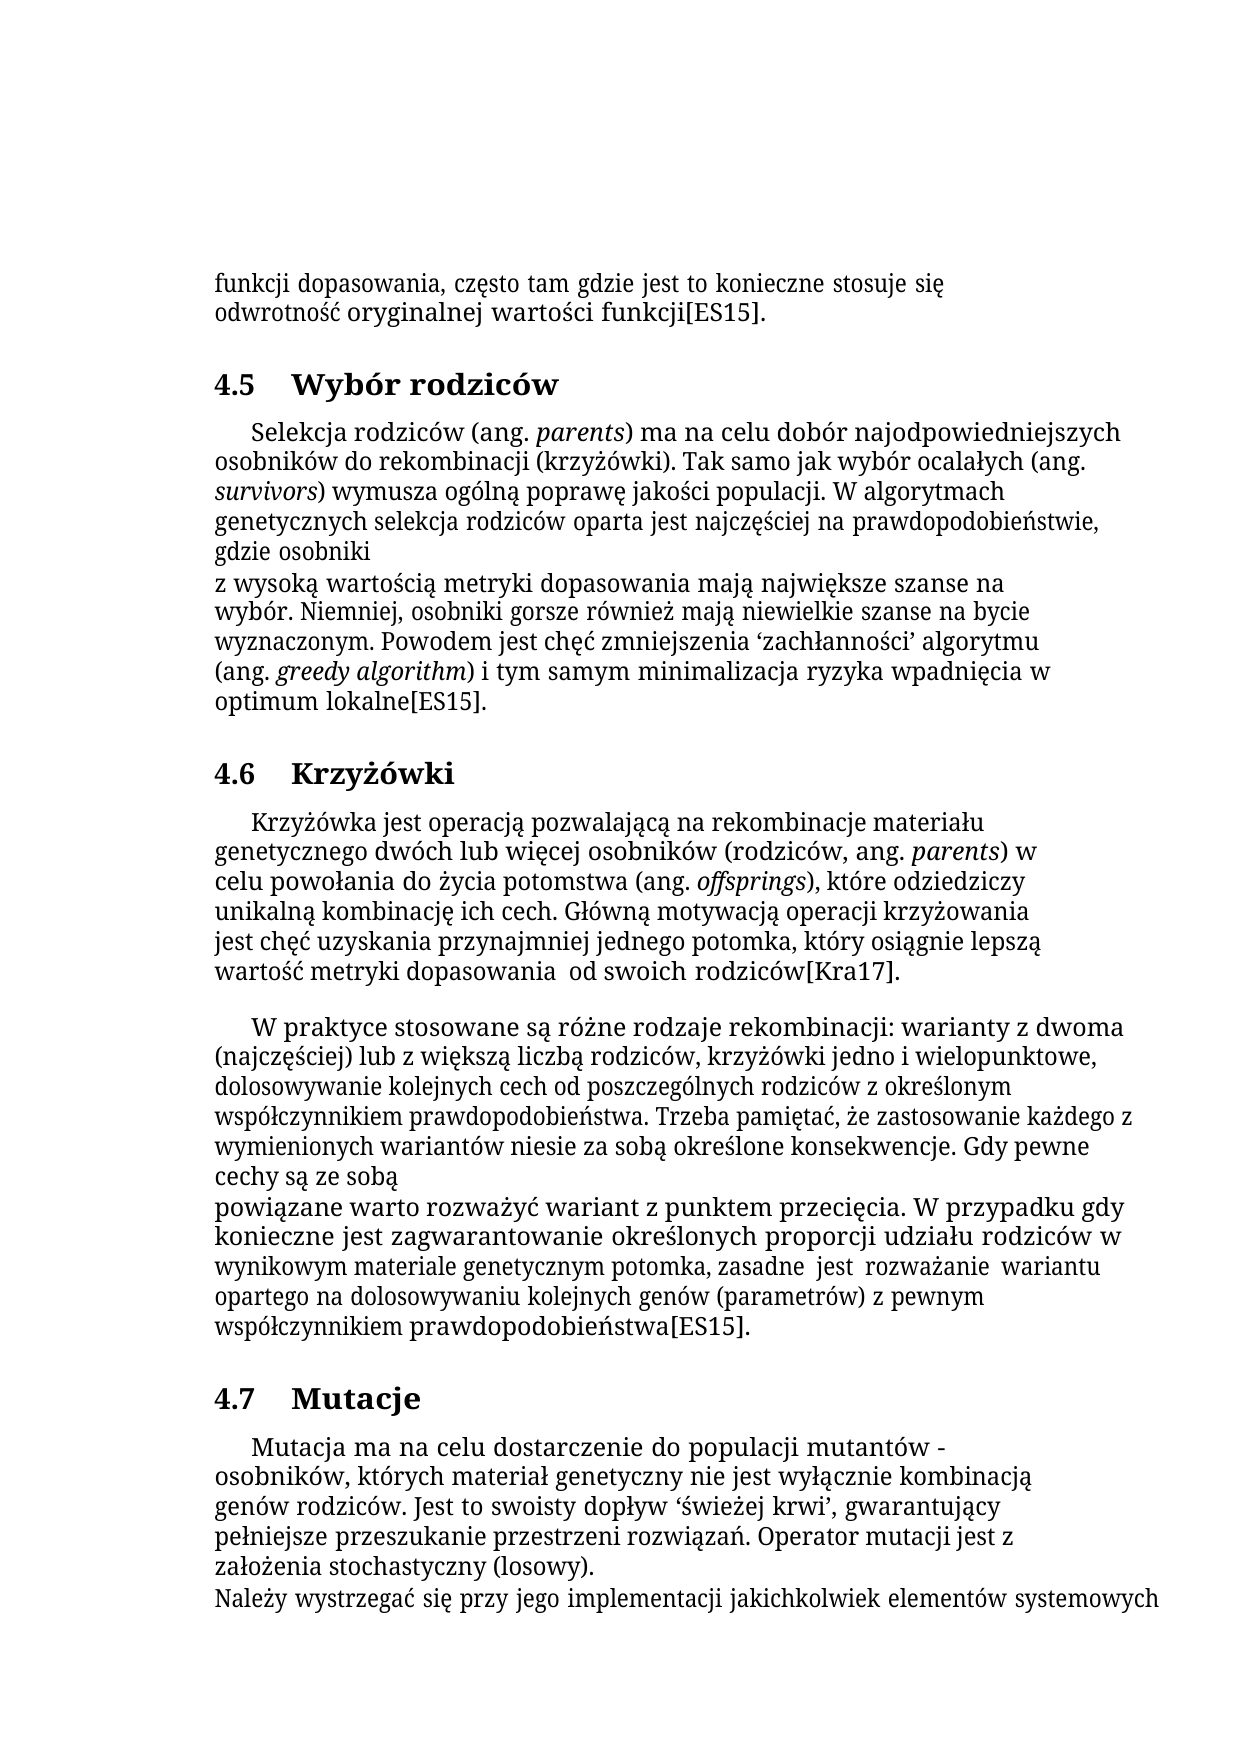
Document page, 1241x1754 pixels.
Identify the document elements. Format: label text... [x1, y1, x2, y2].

text powiązane warto rozważyć wariant z punktem przecięcia. W przypadku gdy konieczne jest zagwarantowanie określonych proporcji udziału rodziców w wynikowym materiale genetycznym potomka, zasadne jest rozważanie wariantu opartego na dolosowywaniu kolejnych genów (parametrów) z pewnym współczynnikiem prawdopodobieństwa[ES15]. [214, 1193, 1126, 1343]
text Krzyżówka jest operacją pozwalającą na rekombinacje materiału genetycznego dwóch lub więcej osobników (rodziców, ang. parents) w celu powołania do życia potomstwa (ang. offsprings), które odziedziczy unikalną kombinację ich cech. Główną motywacją operacji krzyżowania jest chęć uzyskania przynajmniej jednego potomka, który osiągnie lepszą wartość metryki dopasowania od swoich rodziców[Kra17]. [214, 807, 1070, 987]
text Należy wystrzegać się przy jego implementacji jakichkolwiek elementów systemowych [214, 1582, 1186, 1613]
subtitle Mutacje [214, 1378, 1186, 1418]
subtitle Wybór rodziców [214, 364, 1186, 404]
text W praktyce stosowane są różne rodzaje rekombinacji: warianty z dwoma (najczęściej) lub z większą liczbą rodziców, krzyżówki jedno i wielopunktowe, dolosowywanie kolejnych cech od poszczególnych rodziców z określonym współczynnikiem prawdopodobieństwa. Trzeba pamiętać, że zastosowanie każdego z wymienionych wariantów niesie za sobą określone konsekwencje. Gdy pewne cechy są ze sobą [214, 1013, 1159, 1193]
subtitle Krzyżówki [214, 754, 1186, 793]
text z wysoką wartością metryki dopasowania mają największe szanse na wybór. Niemniej, osobniki gorsze również mają niewielkie szanse na bycie wyznaczonym. Powodem jest chęć zmniejszenia ‘zachłanności’ algorytmu (ang. greedy algorithm) i tym samym minimalizacja ryzyka wpadnięcia w optimum lokalne[ES15]. [214, 568, 1064, 718]
text funkcji dopasowania, często tam gdzie jest to konieczne stosuje się odwrotność oryginalnej wartości funkcji[ES15]. [214, 269, 1055, 329]
text Mutacja ma na celu dostarczenie do populacji mutantów - osobników, których materiał genetyczny nie jest wyłącznie kombinacją genów rodziców. Jest to swoisty dopływ ‘świeżej krwi’, gwarantujący pełniejsze przeszukanie przestrzeni rozwiązań. Operator mutacji jest z założenia stochastyczny (losowy). [214, 1432, 1055, 1582]
text Selekcja rodziców (ang. parents) ma na celu dobór najodpowiedniejszych osobników do rekombinacji (krzyżówki). Tak samo jak wybór ocalałych (ang. survivors) wymusza ogólną poprawę jakości populacji. W algorytmach genetycznych selekcja rodziców oparta jest najczęściej na prawdopodobieństwie, gdzie osobniki [214, 418, 1122, 568]
